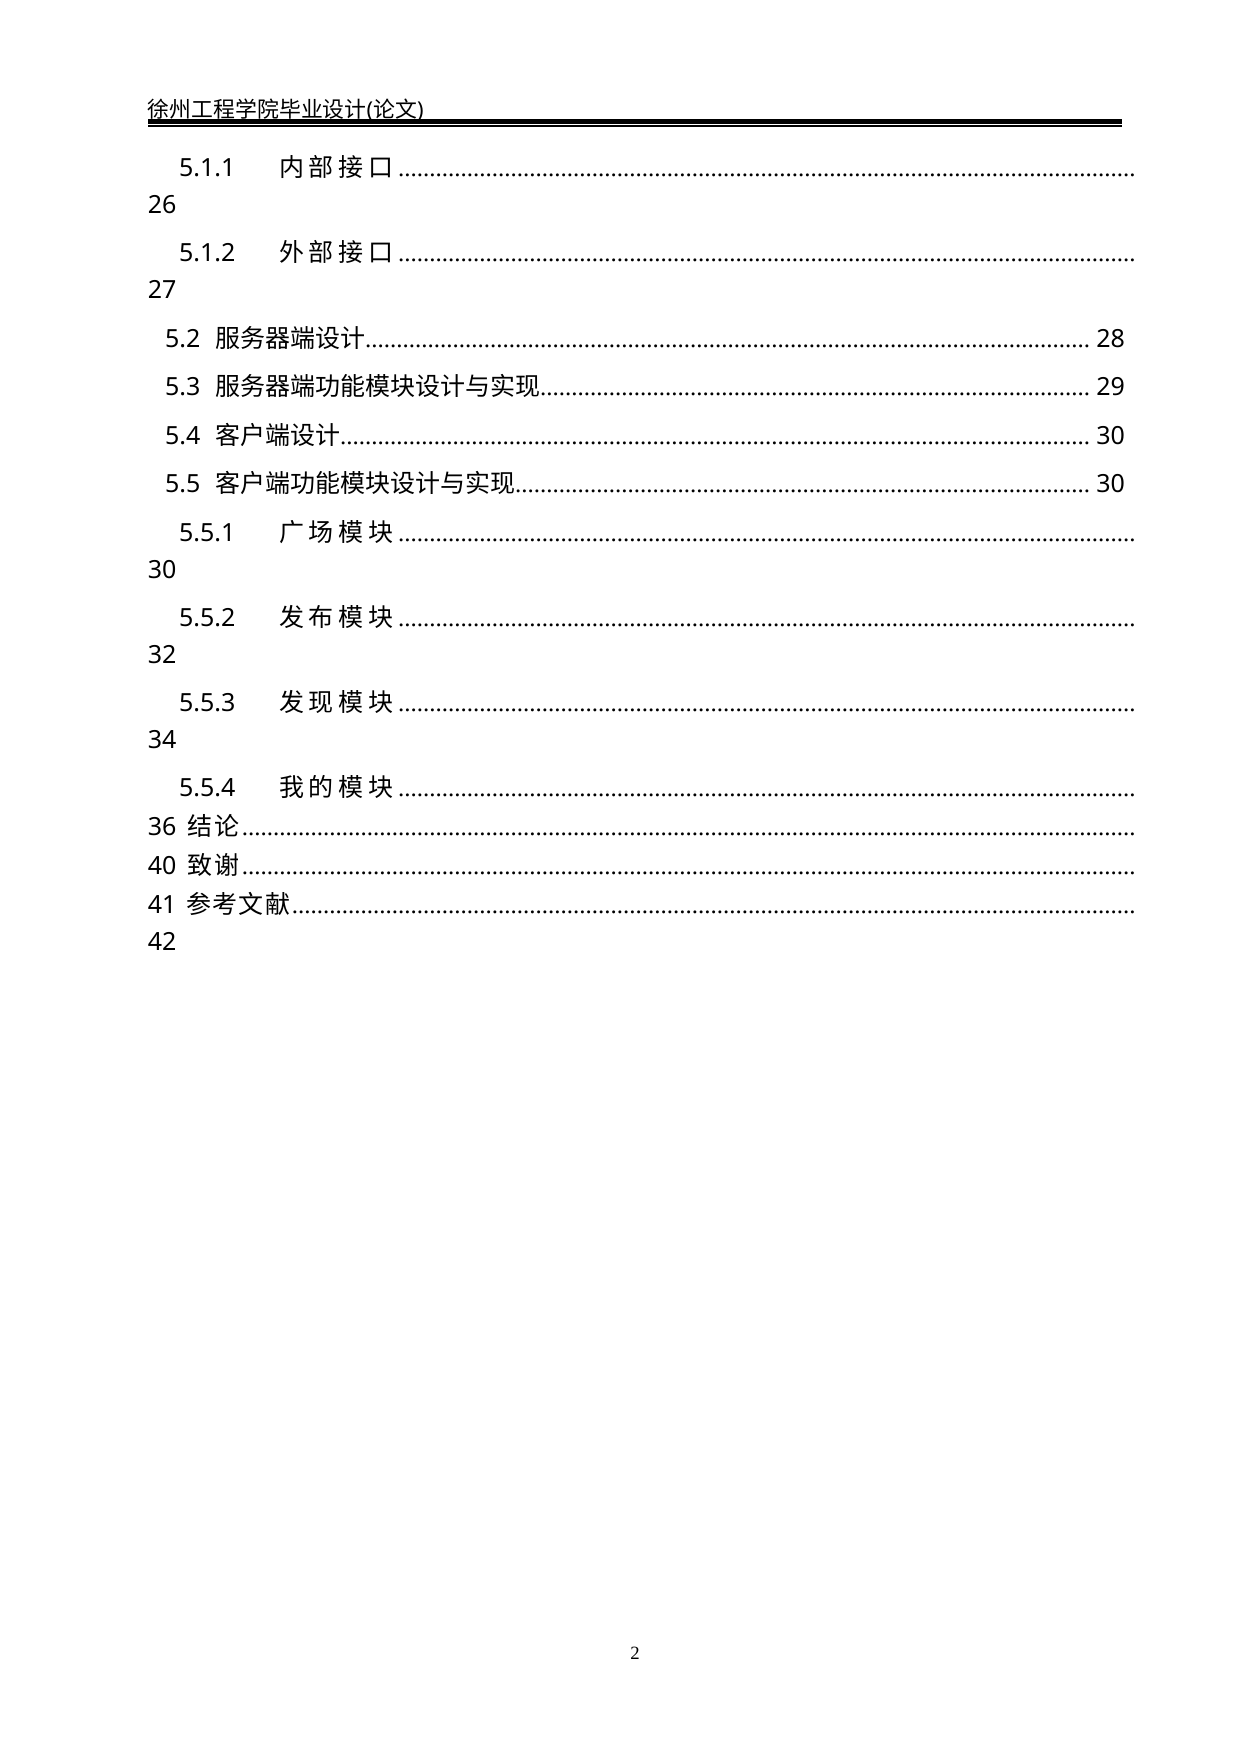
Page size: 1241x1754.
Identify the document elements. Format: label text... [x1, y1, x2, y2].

list 服务器端设计.................................................................................................................... 28 [165, 318, 1135, 354]
list 广场模块...................................................................................................................... 30 [148, 512, 1135, 585]
list 服务器端功能模块设计与实现........................................................................................ 29 [165, 367, 1135, 403]
list 发布模块...................................................................................................................... 32 [148, 597, 1135, 671]
list 内部接口...................................................................................................................... 26 [148, 148, 1135, 221]
list 我的模块...................................................................................................................... 36 结论............................................................................................................................................... 40 致谢............................................................................................................................................... 41 参考文献....................................................................................................................................... 42 [148, 768, 1135, 958]
list 客户端功能模块设计与实现............................................................................................ 30 [165, 464, 1135, 500]
list 客户端设计........................................................................................................................ 30 [165, 415, 1135, 451]
list 发现模块...................................................................................................................... 34 [148, 683, 1135, 756]
list 外部接口...................................................................................................................... 27 [148, 233, 1135, 306]
